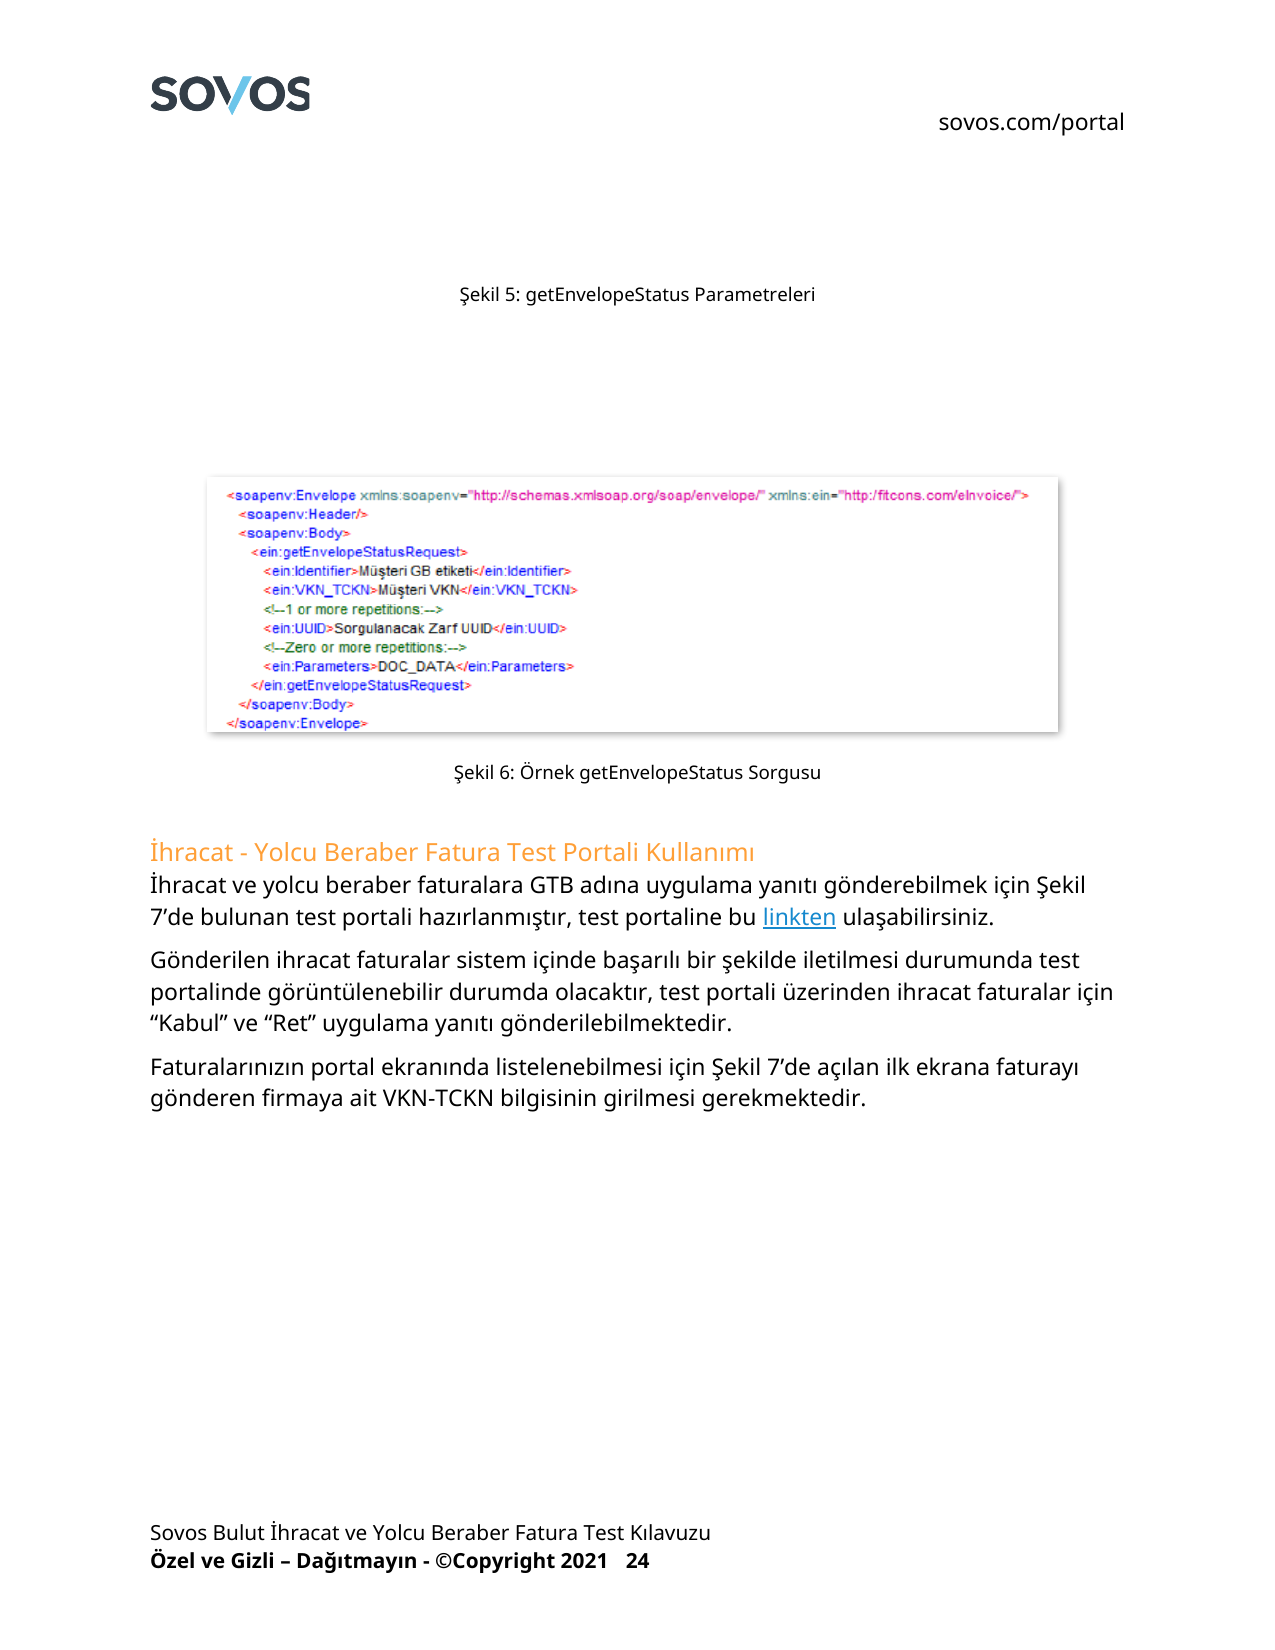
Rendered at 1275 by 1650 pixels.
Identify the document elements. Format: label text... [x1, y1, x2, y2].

text Şekil 6: Örnek getEnvelopeStatus Sorgusu [150, 759, 1125, 784]
text Şekil 5: getEnvelopeStatus Parametreleri [150, 281, 1125, 307]
subtitle İhracat - Yolcu Beraber Fatura Test Portali Kullanımı [150, 835, 1125, 869]
text İhracat ve yolcu beraber faturalara GTB adına uygulama yanıtı gönderebilmek için Şekil 7’de bulunan test portali hazırlanmıştır, test portaline bu linkten ulaşabilirsiniz. [150, 869, 1125, 932]
picture [150, 76, 310, 114]
text Faturalarınızın portal ekranında listelenebilmesi için Şekil 7’de açılan ilk ekrana faturayı gönderen firmaya ait VKN-TCKN bilgisinin girilmesi gerekmektedir. [150, 1050, 1125, 1113]
picture [207, 477, 1058, 732]
text Gönderilen ihracat faturalar sistem içinde başarılı bir şekilde iletilmesi durumunda test portalinde görüntülenebilir durumda olacaktır, test portali üzerinden ihracat faturalar için “Kabul” ve “Ret” uygulama yanıtı gönderilebilmektedir. [150, 944, 1125, 1038]
